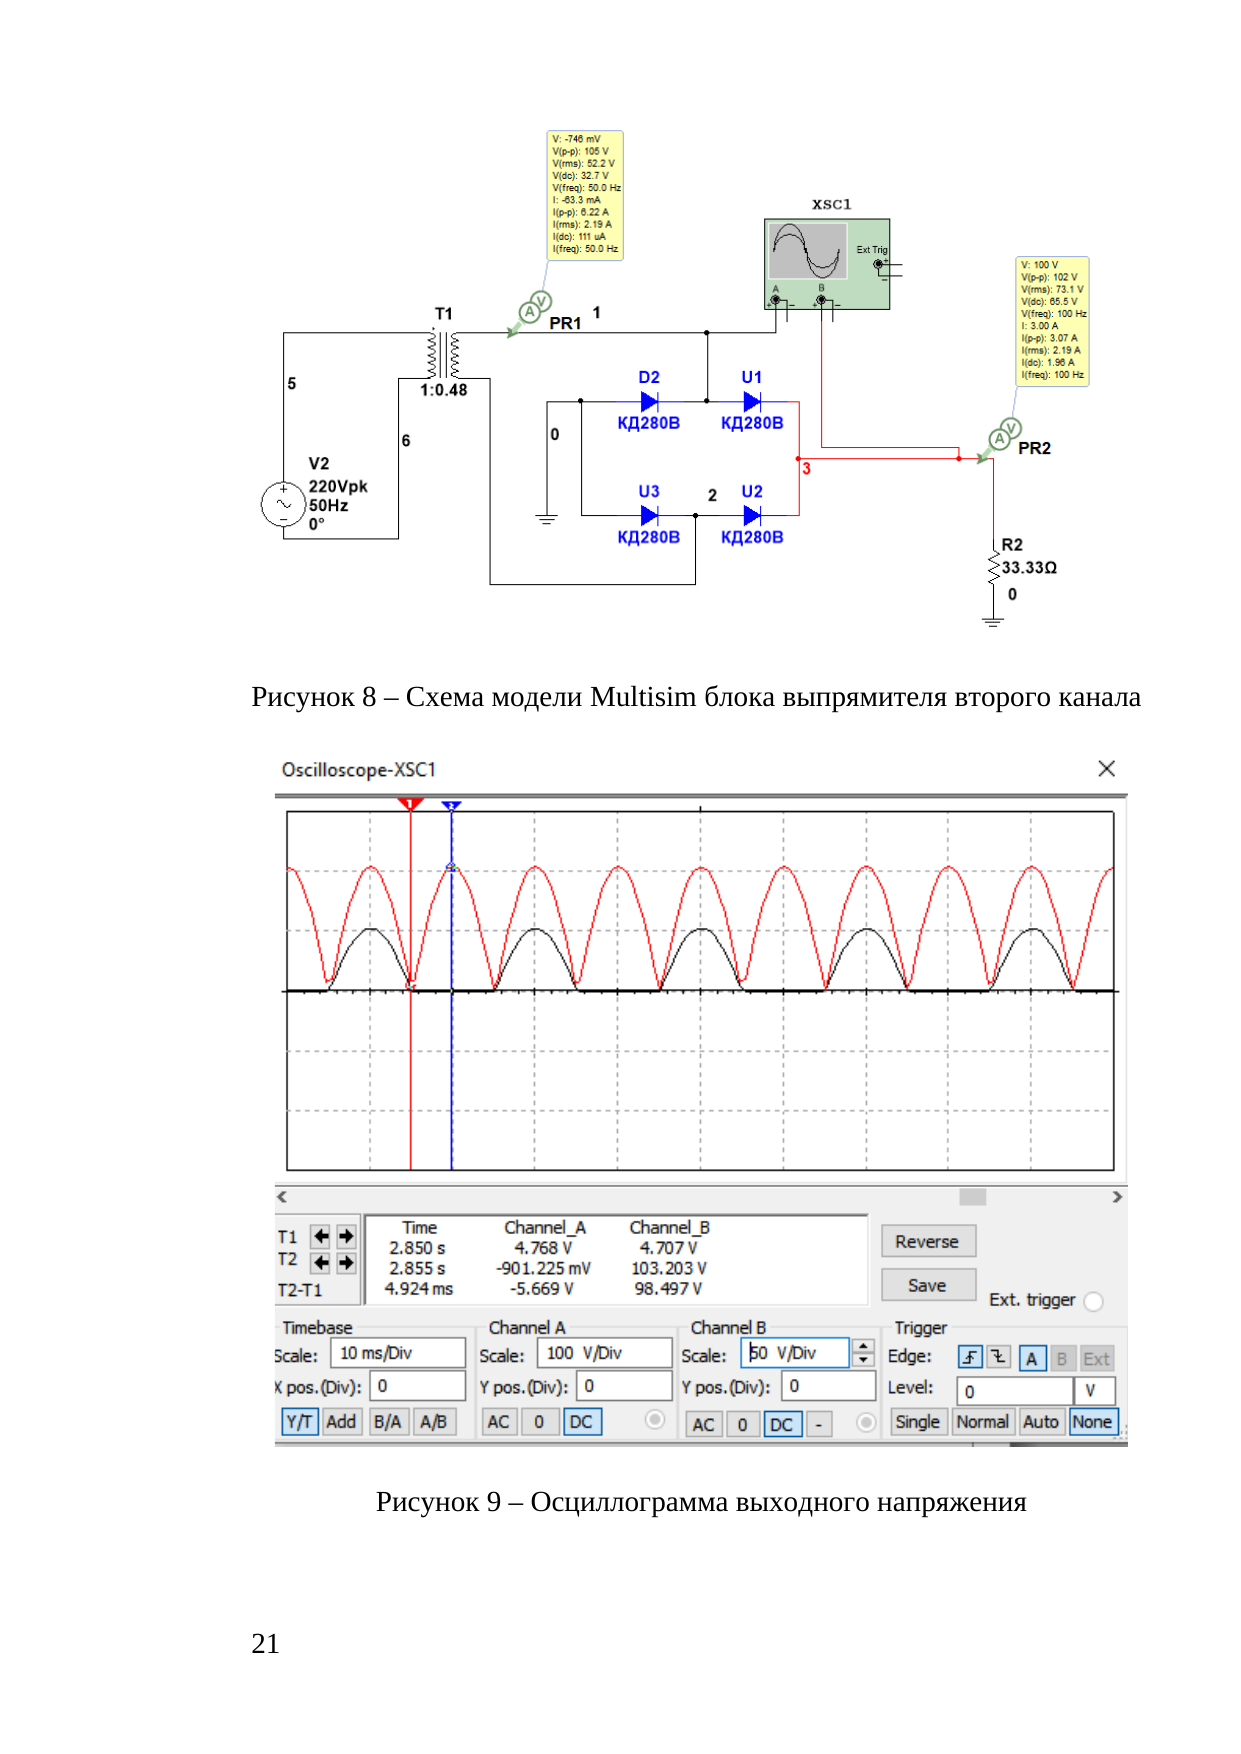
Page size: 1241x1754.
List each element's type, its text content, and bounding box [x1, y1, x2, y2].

picture [217, 118, 1112, 642]
text Рисунок 8 – Схема модели Multisim блока выпрямителя второго канала [177, 679, 1152, 713]
picture [274, 750, 1128, 1447]
text Рисунок 9 – Осциллограмма выходного напряжения [177, 1484, 1152, 1517]
